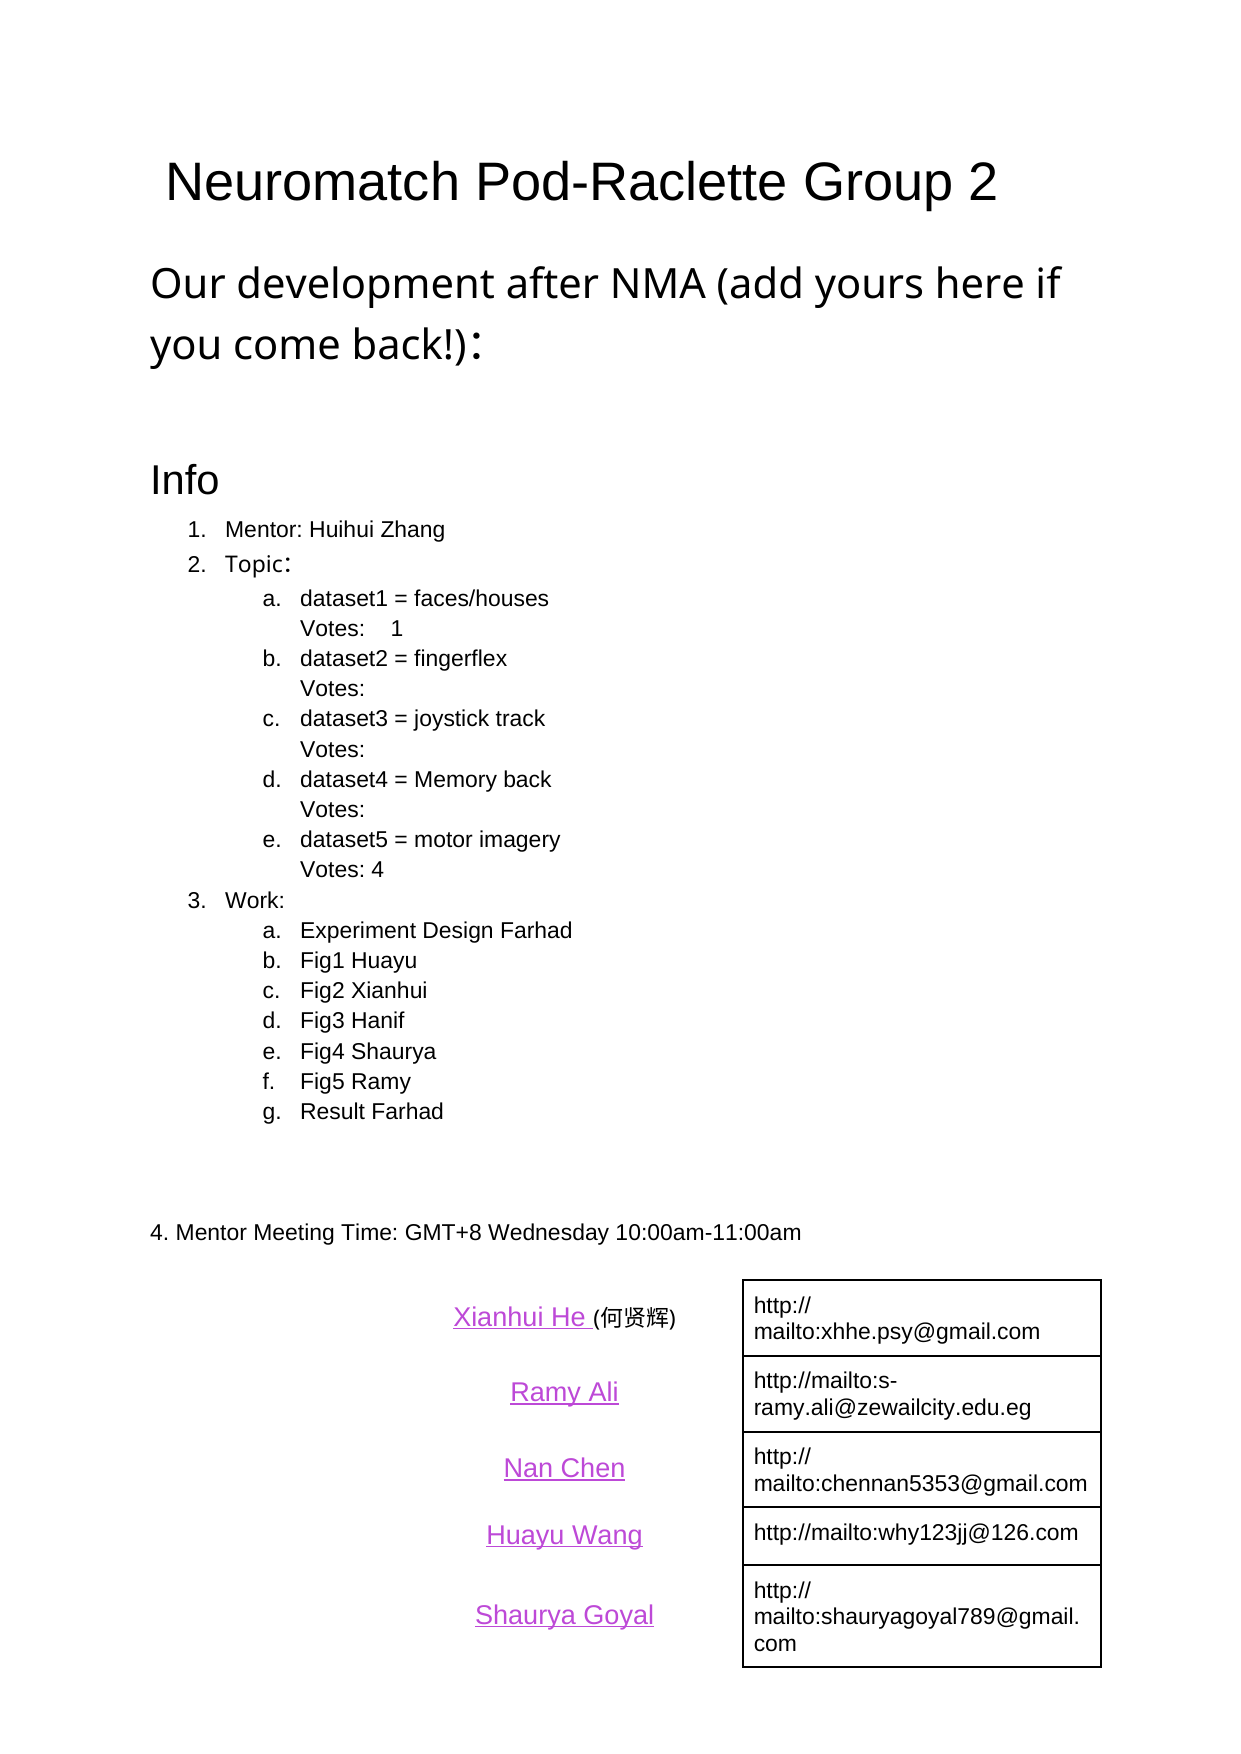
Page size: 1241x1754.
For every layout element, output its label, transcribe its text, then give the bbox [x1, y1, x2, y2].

list Result Farhad [262, 1098, 1090, 1124]
list dataset5 = motor imagery Votes: 4 [262, 826, 1090, 883]
table_cell http://mailto:s-ramy.ali@zewailcity.edu.eg [744, 1357, 1100, 1431]
list Fig1 Huayu [262, 947, 1090, 973]
table_cell Shaurya Goyal [385, 1564, 742, 1666]
table_cell Nan Chen [385, 1431, 742, 1506]
table_cell http://mailto:shauryagoyal789@gmail.com [744, 1566, 1100, 1666]
table_header http://mailto:xhhe.psy@gmail.com [744, 1281, 1100, 1355]
list Topic： [187, 546, 1090, 579]
list Fig4 Shaurya [262, 1038, 1090, 1064]
list Fig2 Xianhui [262, 977, 1090, 1004]
text 4. Mentor Meeting Time: GMT+8 Wednesday 10:00am-11:00am [150, 1219, 1090, 1245]
table_cell Ramy Ali [385, 1355, 742, 1431]
subtitle Our development after NMA (add yours here if you come back!)： [150, 254, 1090, 371]
list dataset2 = fingerflex Votes: [262, 645, 1090, 702]
table_header Xianhui He (何贤辉) [385, 1279, 742, 1355]
subtitle Info [150, 456, 1090, 503]
table_cell http://mailto:why123jj@126.com [744, 1508, 1100, 1564]
list Fig3 Hanif [262, 1007, 1090, 1034]
list Work: [187, 887, 1090, 913]
list dataset1 = faces/houses Votes: 1 [262, 584, 1090, 641]
list dataset3 = joystick track Votes: [262, 705, 1090, 762]
table_cell Huayu Wang [385, 1506, 742, 1564]
list Experiment Design Farhad [262, 917, 1090, 943]
table_cell http://mailto:chennan5353@gmail.com [744, 1433, 1100, 1506]
list Mentor: Huihui Zhang [187, 516, 1090, 542]
title Neuromatch Pod-Raclette Group 2 [150, 150, 1090, 212]
list Fig5 Ramy [262, 1068, 1090, 1094]
list dataset4 = Memory back Votes: [262, 766, 1090, 822]
